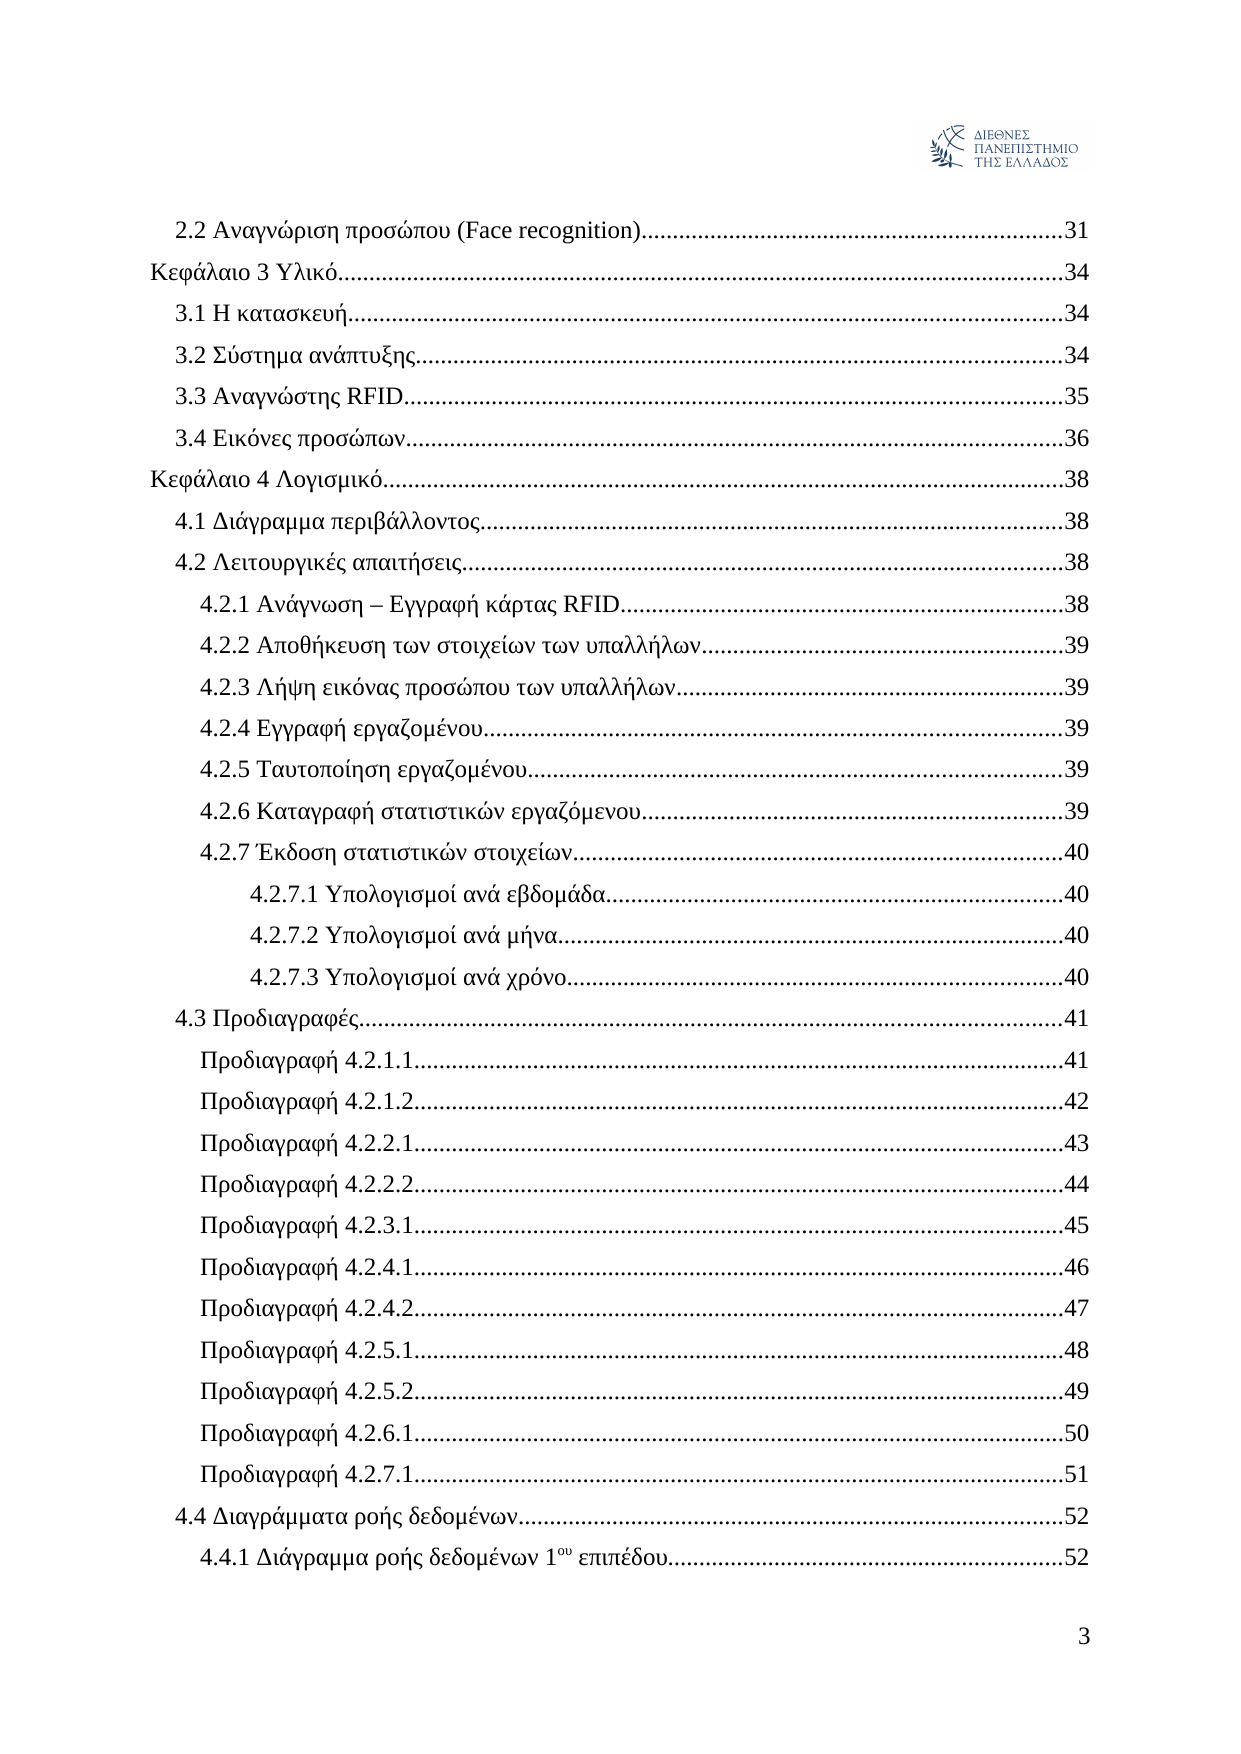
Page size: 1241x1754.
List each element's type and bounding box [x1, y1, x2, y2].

picture [917, 120, 1091, 174]
